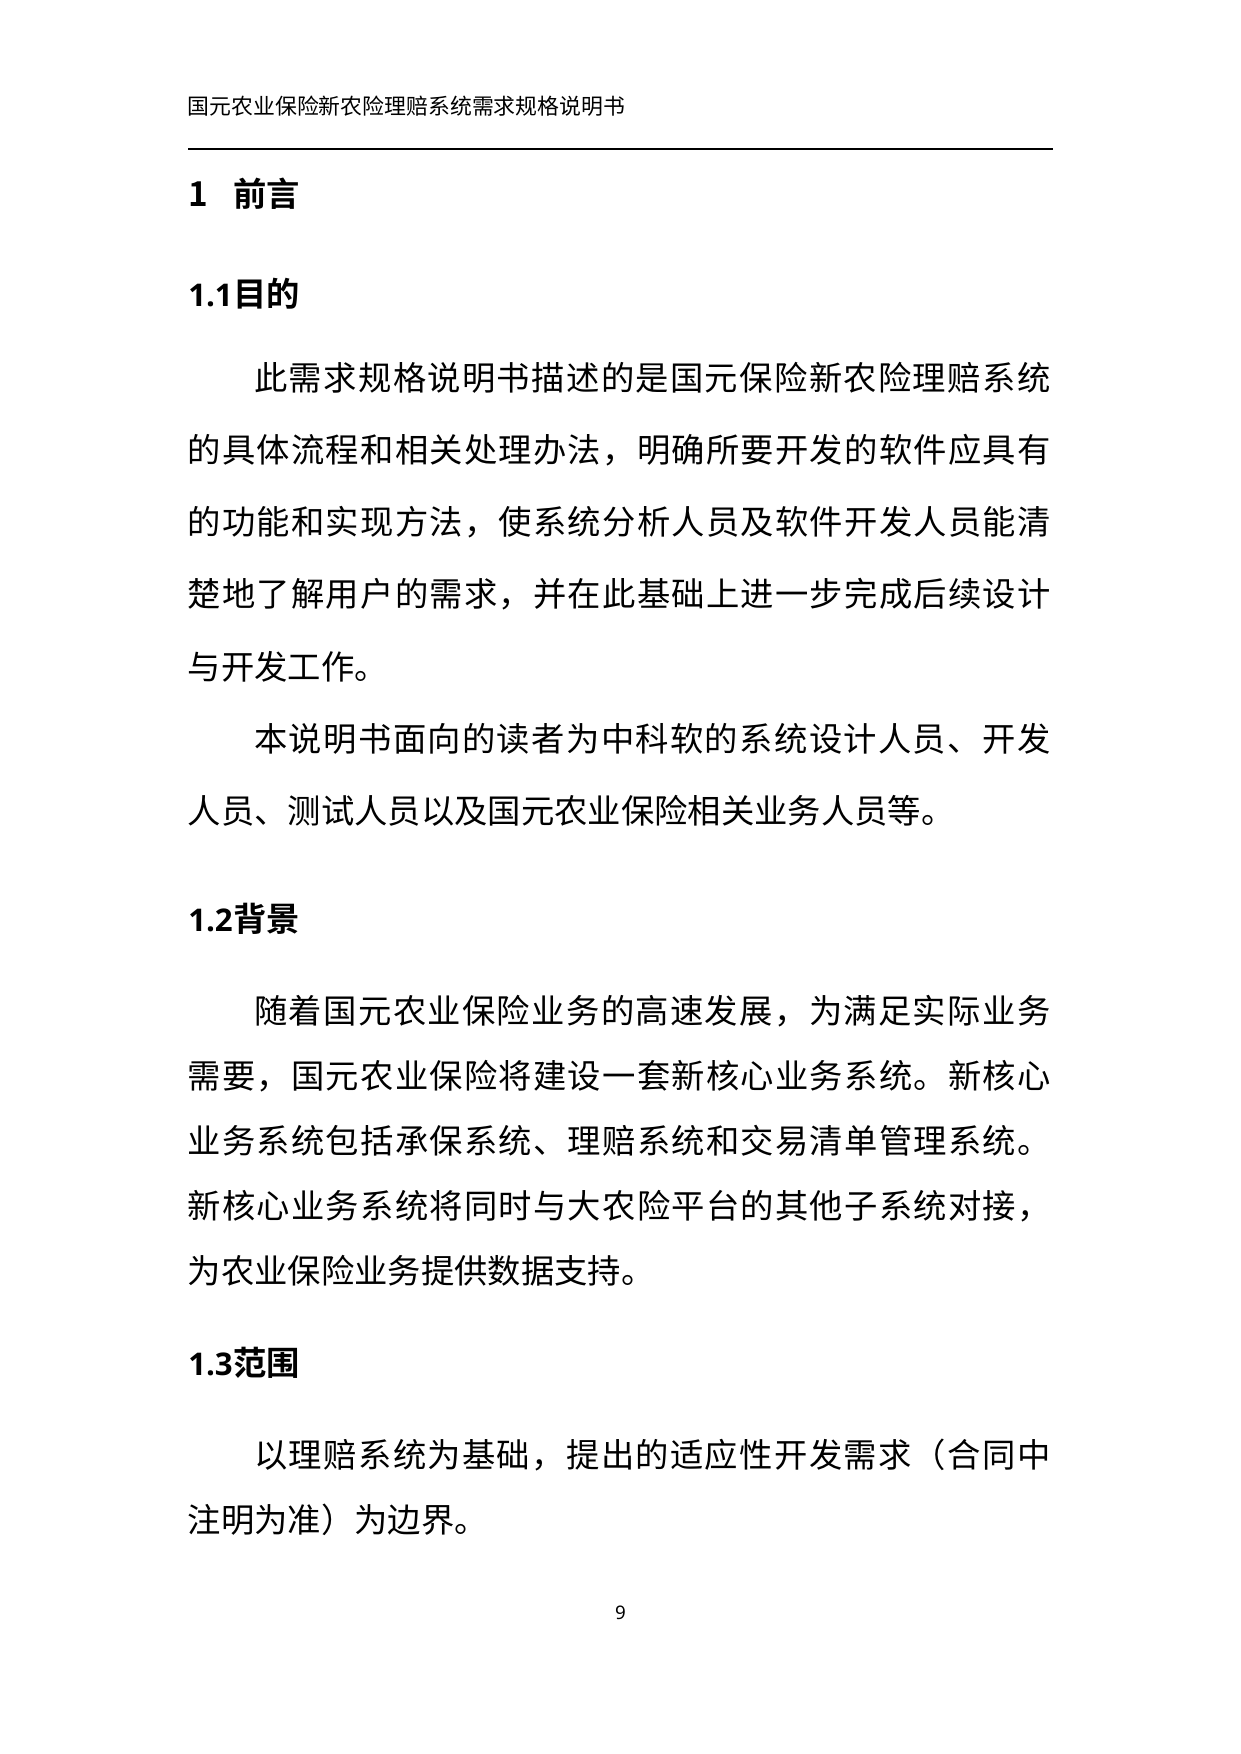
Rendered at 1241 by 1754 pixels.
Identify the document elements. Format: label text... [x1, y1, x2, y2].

text 此需求规格说明书描述的是国元保险新农险理赔系统的具体流程和相关处理办法，明确所要开发的软件应具有的功能和实现方法，使系统分析人员及软件开发人员能清楚地了解用户的需求，并在此基础上进一步完成后续设计与开发工作。 [187, 351, 1053, 689]
subtitle 背景 [188, 884, 1053, 949]
text 以理赔系统为基础，提出的适应性开发需求（合同中注明为准）为边界。 [187, 1421, 1053, 1551]
subtitle 目的 [188, 259, 1053, 324]
text 本说明书面向的读者为中科软的系统设计人员、开发人员、测试人员以及国元农业保险相关业务人员等。 [187, 713, 1053, 833]
text 随着国元农业保险业务的高速发展，为满足实际业务需要，国元农业保险将建设一套新核心业务系统。新核心业务系统包括承保系统、理赔系统和交易清单管理系统。新核心业务系统将同时与大农险平台的其他子系统对接，为农业保险业务提供数据支持。 [187, 976, 1053, 1301]
subtitle 范围 [188, 1328, 1053, 1393]
subtitle 前言 [188, 160, 1053, 225]
